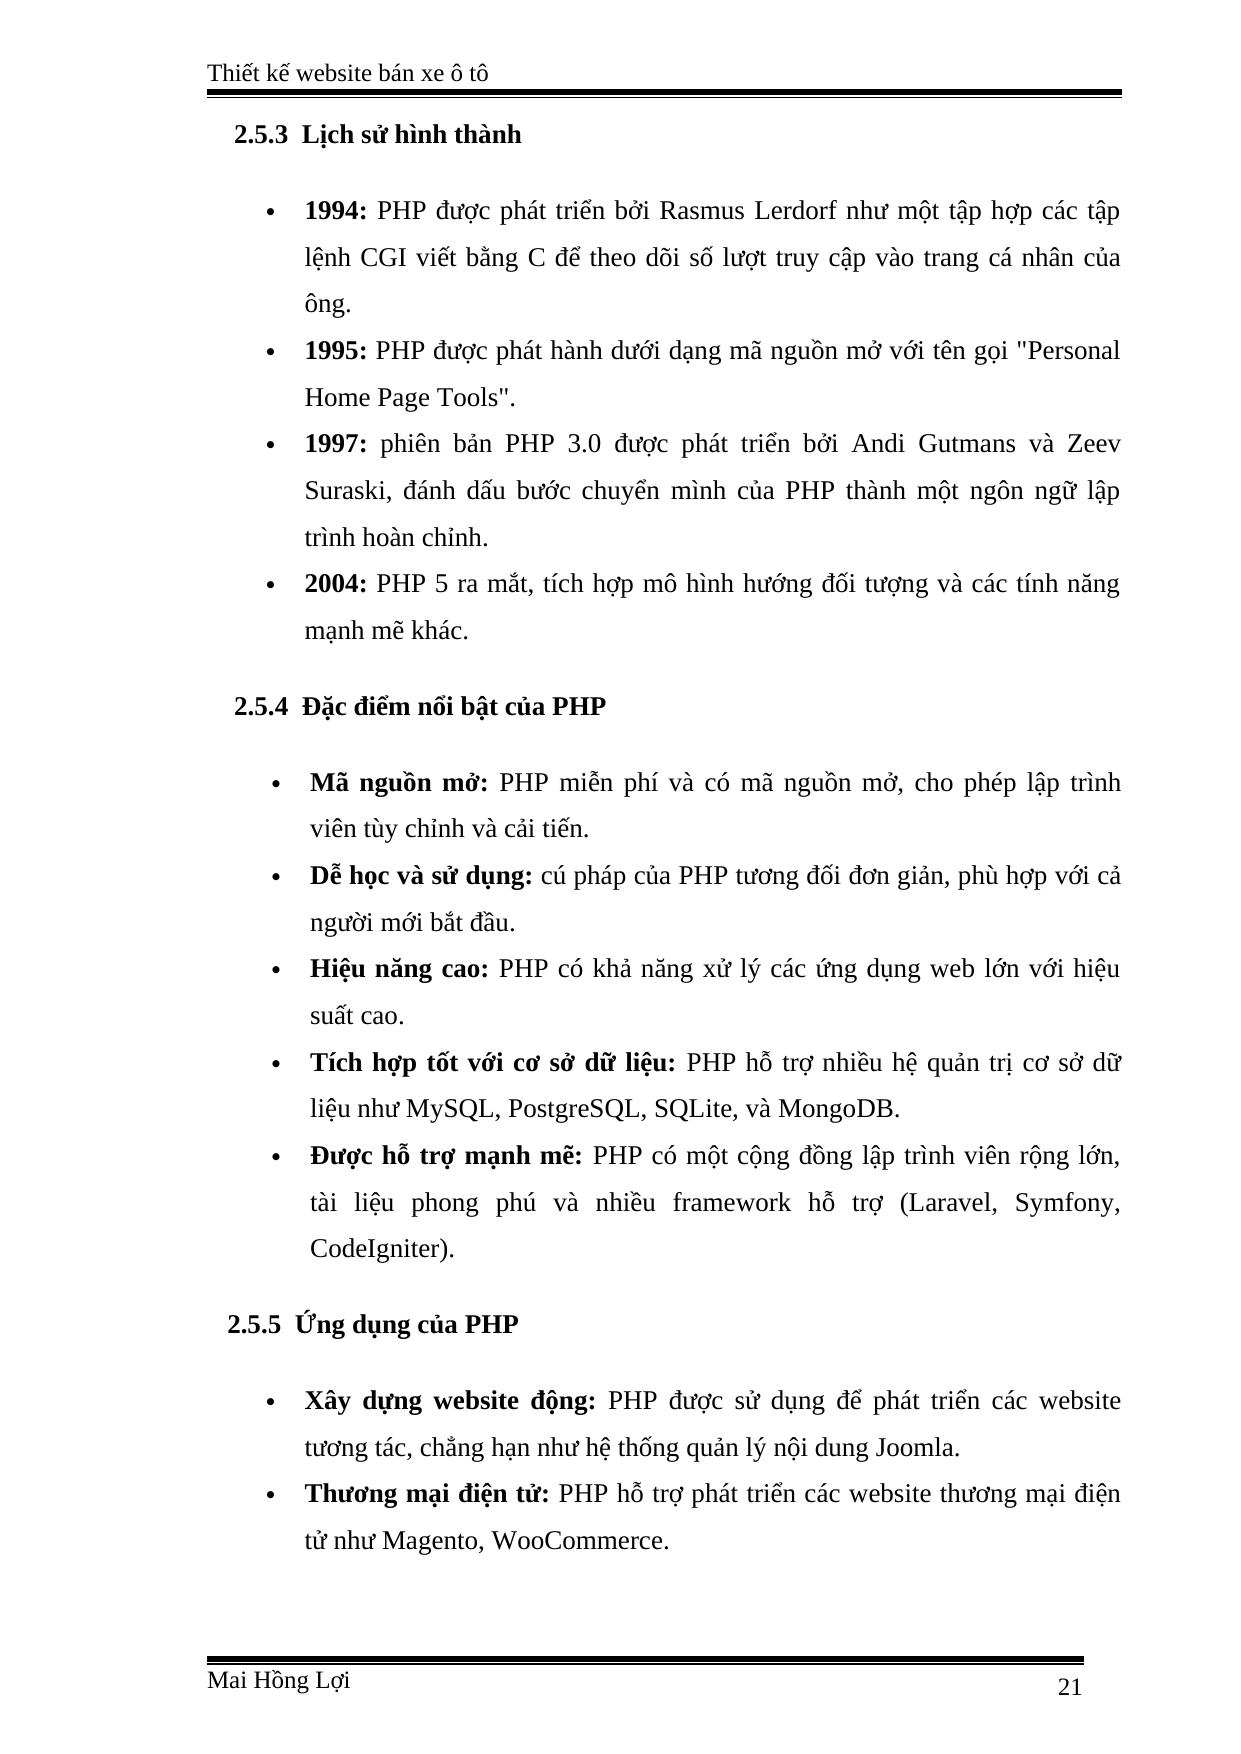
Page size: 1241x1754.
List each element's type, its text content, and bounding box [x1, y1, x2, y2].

list Tích hợp tốt với cơ sở dữ liệu: PHP hỗ trợ nhiều hệ quản trị cơ sở dữ liệu như MySQL, PostgreSQL, SQLite, và MongoDB. [272, 1046, 1122, 1123]
subtitle 2.5.5 Ứng dụng của PHP [207, 1308, 1122, 1339]
list Dễ học và sử dụng: cú pháp của PHP tương đối đơn giản, phù hợp với cả người mới bắt đầu. [272, 859, 1122, 937]
list 2004: PHP 5 ra mắt, tích hợp mô hình hướng đối tượng và các tính năng mạnh mẽ khác. [267, 567, 1122, 645]
list 1994: PHP được phát triển bởi Rasmus Lerdorf như một tập hợp các tập lệnh CGI viết bằng C để theo dõi số lượt truy cập vào trang cá nhân của ông. [267, 194, 1122, 318]
subtitle 2.5.3 Lịch sử hình thành [207, 118, 1122, 149]
list Xây dựng website động: PHP được sử dụng để phát triển các website tương tác, chẳng hạn như hệ thống quản lý nội dung Joomla. [267, 1384, 1122, 1462]
list 1997: phiên bản PHP 3.0 được phát triển bởi Andi Gutmans và Zeev Suraski, đánh dấu bước chuyển mình của PHP thành một ngôn ngữ lập trình hoàn chỉnh. [267, 427, 1122, 552]
list Hiệu năng cao: PHP có khả năng xử lý các ứng dụng web lớn với hiệu suất cao. [272, 952, 1122, 1030]
list Thương mại điện tử: PHP hỗ trợ phát triển các website thương mại điện tử như Magento, WooCommerce. [267, 1477, 1122, 1555]
list Mã nguồn mở: PHP miễn phí và có mã nguồn mở, cho phép lập trình viên tùy chỉnh và cải tiến. [272, 766, 1122, 843]
list Được hỗ trợ mạnh mẽ: PHP có một cộng đồng lập trình viên rộng lớn, tài liệu phong phú và nhiều framework hỗ trợ (Laravel, Symfony, CodeIgniter). [272, 1139, 1122, 1263]
list 1995: PHP được phát hành dưới dạng mã nguồn mở với tên gọi "Personal Home Page Tools". [267, 334, 1122, 412]
subtitle 2.5.4 Đặc điểm nổi bật của PHP [207, 690, 1122, 721]
